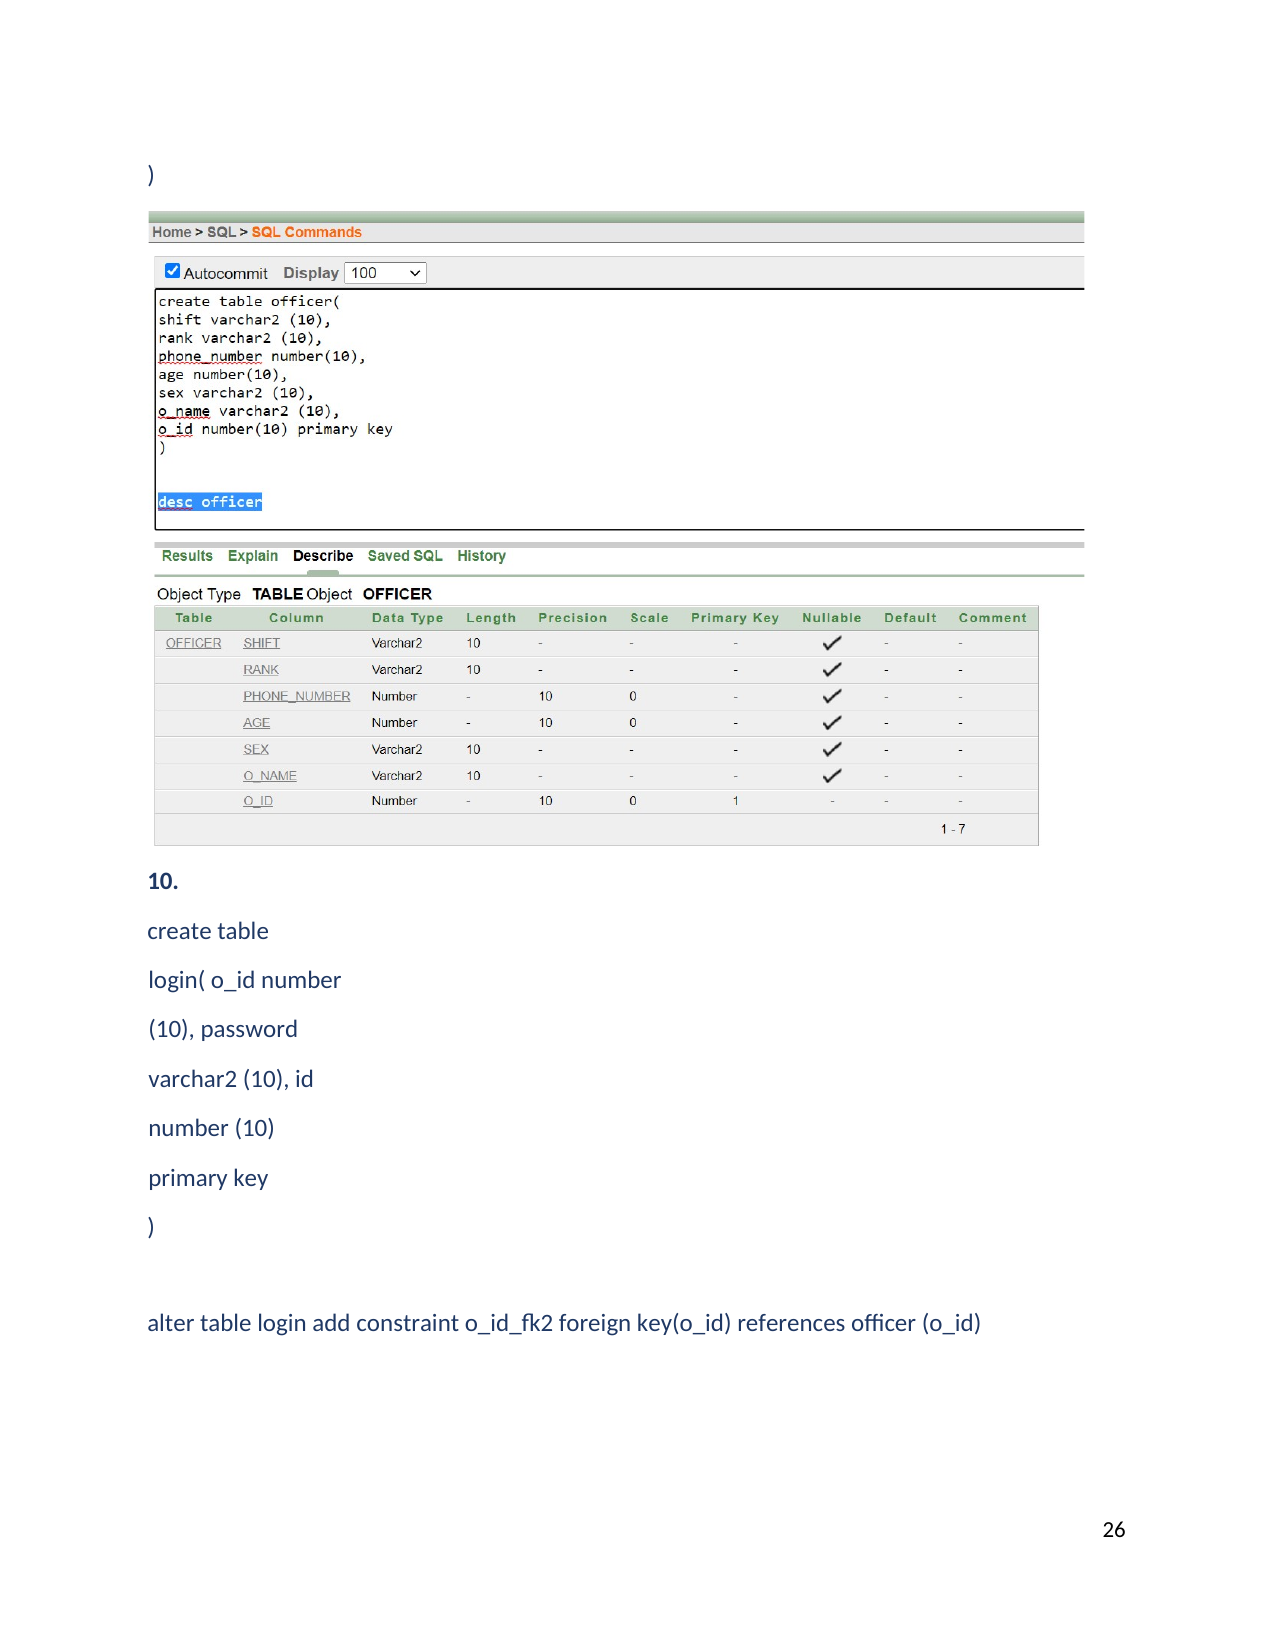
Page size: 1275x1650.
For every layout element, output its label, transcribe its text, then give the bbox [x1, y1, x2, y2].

text create table login( o_id number (10), password varchar2 (10), id number (10) primary key [147, 915, 356, 1192]
text ) [147, 1211, 1141, 1242]
text 10. [147, 865, 1141, 896]
text alter table login add constraint o_id_fk2 foreign key(o_id) references officer (o_id) [147, 1307, 1141, 1338]
text ) [147, 159, 1141, 189]
picture [148, 208, 1085, 846]
